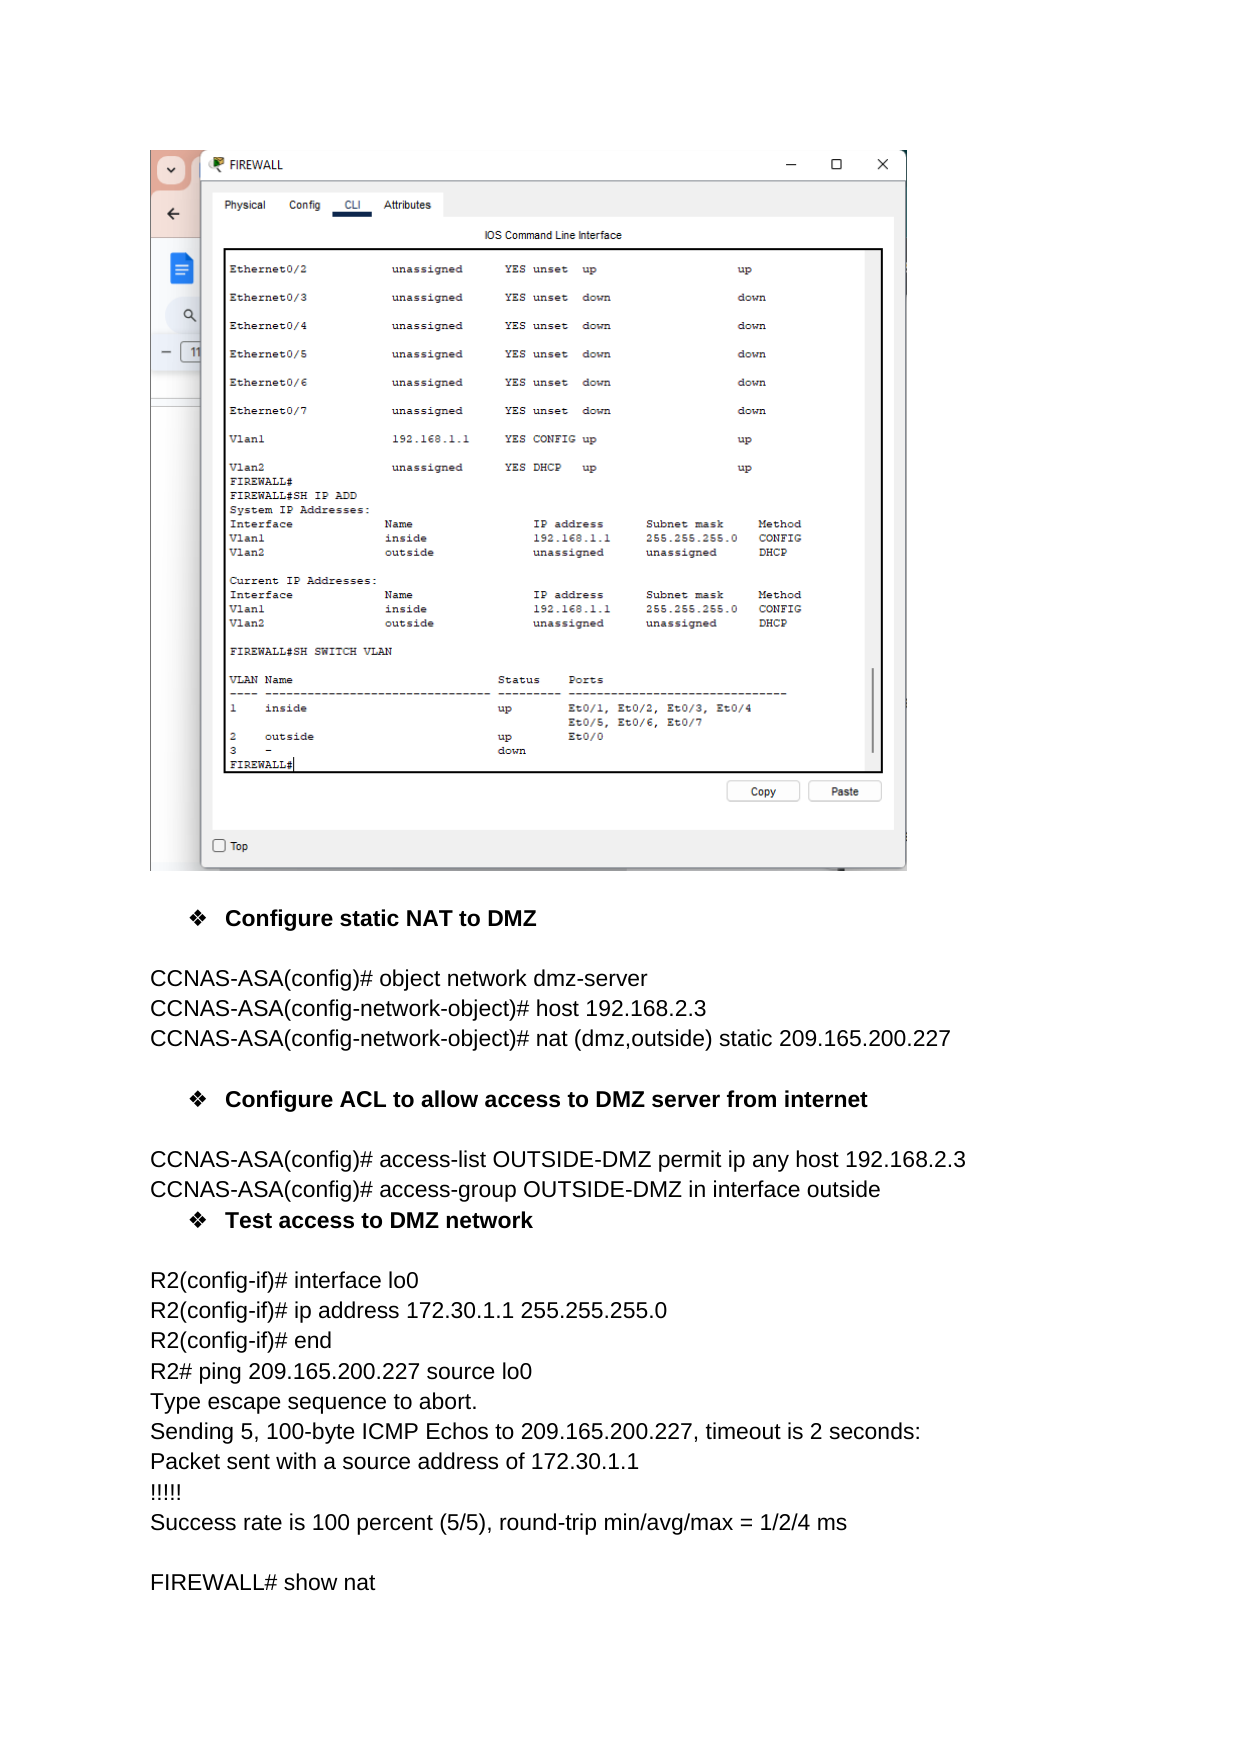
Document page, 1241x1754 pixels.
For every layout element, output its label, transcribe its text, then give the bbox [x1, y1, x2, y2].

text FIREWALL# show nat [150, 1569, 1090, 1595]
text Packet sent with a source address of 172.30.1.1 [150, 1448, 1090, 1474]
list Configure static NAT to DMZ [187, 904, 1090, 931]
text CCNAS-ASA(config-network-object)# host 192.168.2.3 [150, 995, 1090, 1021]
text R2(config-if)# interface lo0 [150, 1267, 1090, 1293]
picture [150, 150, 907, 871]
text CCNAS-ASA(config)# access-group OUTSIDE-DMZ in interface outside [150, 1176, 1090, 1203]
text CCNAS-ASA(config)# object network dmz-server [150, 965, 1090, 991]
text CCNAS-ASA(config)# access-list OUTSIDE-DMZ permit ip any host 192.168.2.3 [150, 1146, 1090, 1172]
text !!!!! [150, 1478, 1090, 1505]
text Success rate is 100 percent (5/5), round-trip min/avg/max = 1/2/4 ms [150, 1509, 1090, 1535]
text CCNAS-ASA(config-network-object)# nat (dmz,outside) static 209.165.200.227 [150, 1025, 1090, 1052]
text R2(config-if)# end [150, 1327, 1090, 1354]
text Type escape sequence to abort. [150, 1388, 1090, 1414]
list Configure ACL to allow access to DMZ server from internet [187, 1086, 1090, 1112]
text R2(config-if)# ip address 172.30.1.1 255.255.255.0 [150, 1297, 1090, 1323]
list Test access to DMZ network [187, 1207, 1090, 1233]
text Sending 5, 100-byte ICMP Echos to 209.165.200.227, timeout is 2 seconds: [150, 1418, 1090, 1444]
text R2# ping 209.165.200.227 source lo0 [150, 1358, 1090, 1384]
